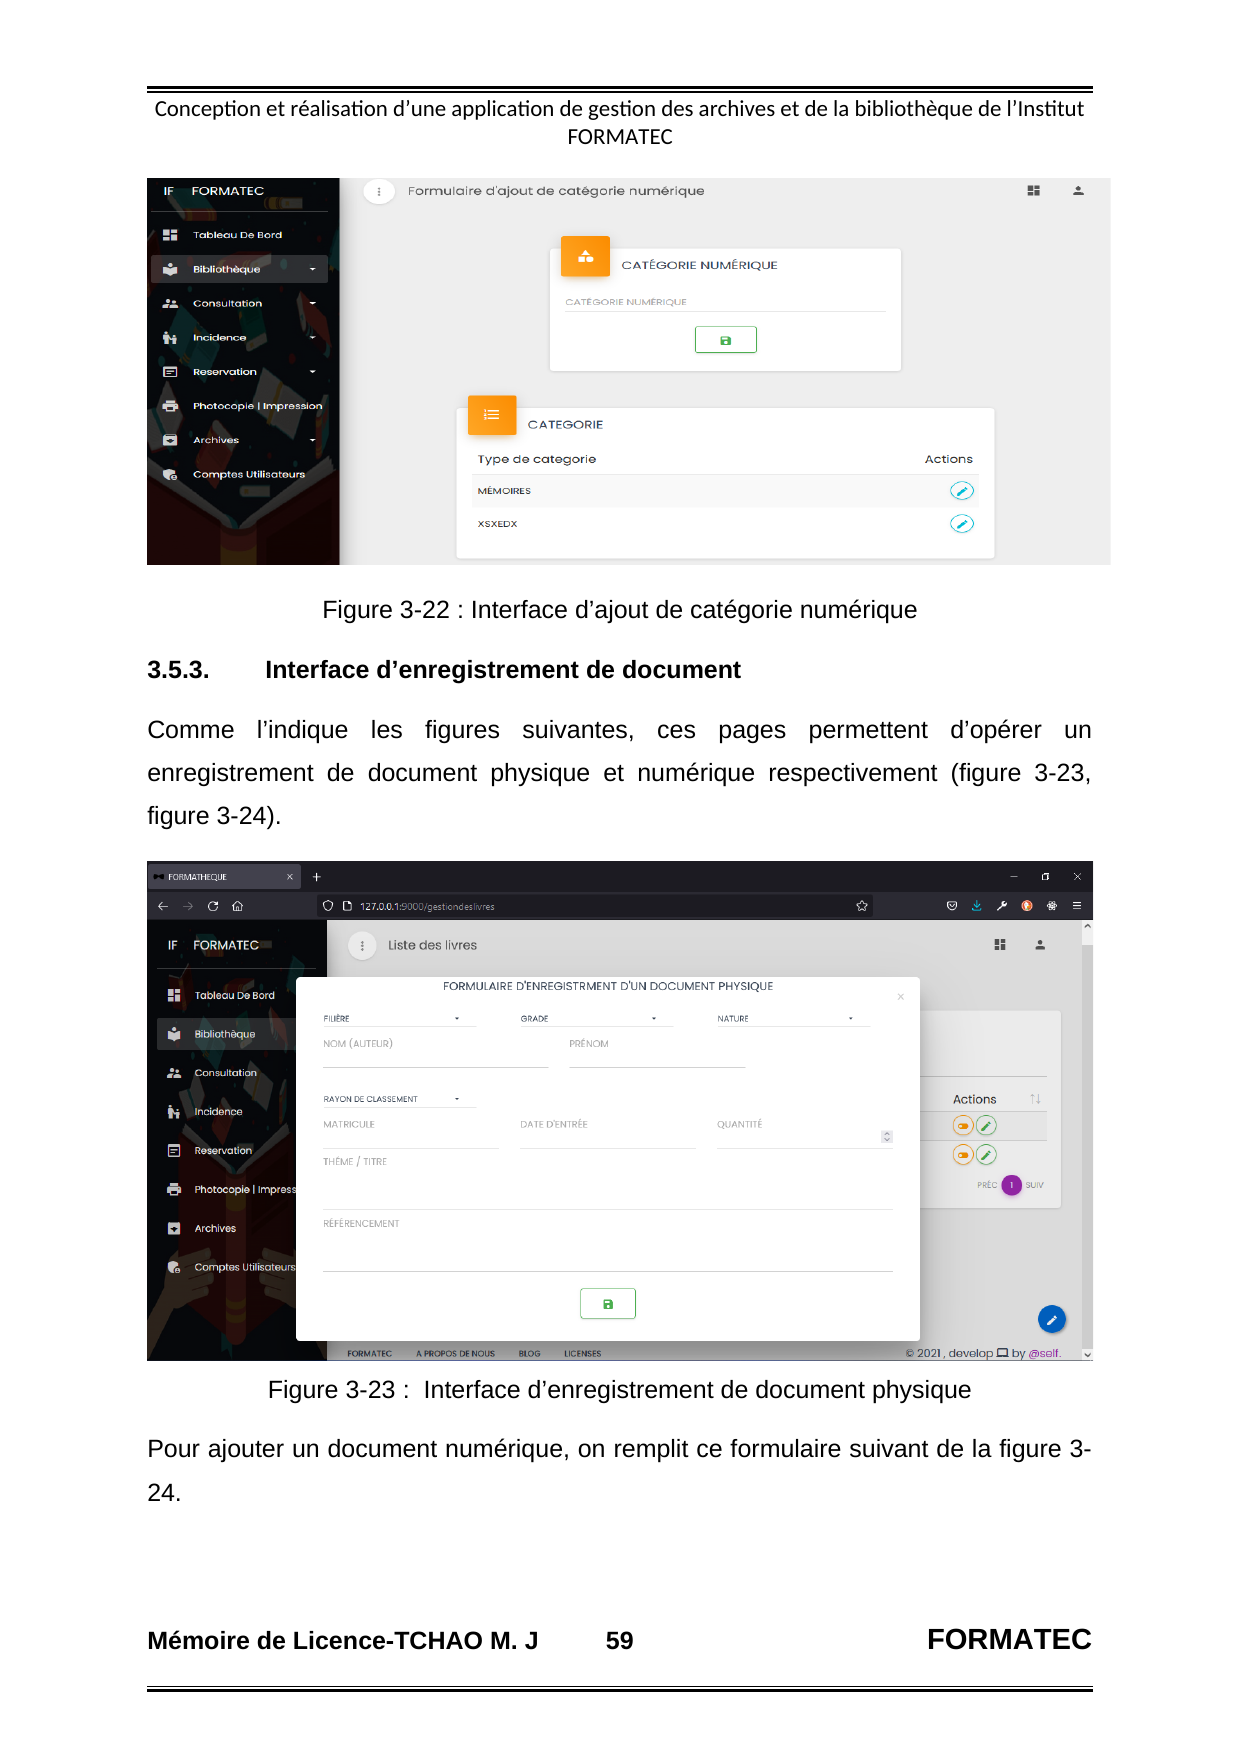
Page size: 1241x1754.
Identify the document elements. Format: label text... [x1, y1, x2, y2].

picture [147, 178, 1111, 565]
text Figure 3-22 : Interface d’ajout de catégorie numérique [147, 596, 1093, 624]
picture [147, 861, 1094, 1361]
list Interface d’enregistrement de document [147, 655, 1093, 684]
text Comme l’indique les figures suivantes, ces pages permettent d’opérer un enregistrement de document physique et numérique respectivement (figure 3-23, figure 3-24). [147, 715, 1093, 830]
text Figure 3-23 : Interface d’enregistrement de document physique [147, 1361, 1093, 1403]
text Pour ajouter un document numérique, on remplit ce formulaire suivant de la figure 3-24. [147, 1434, 1093, 1506]
